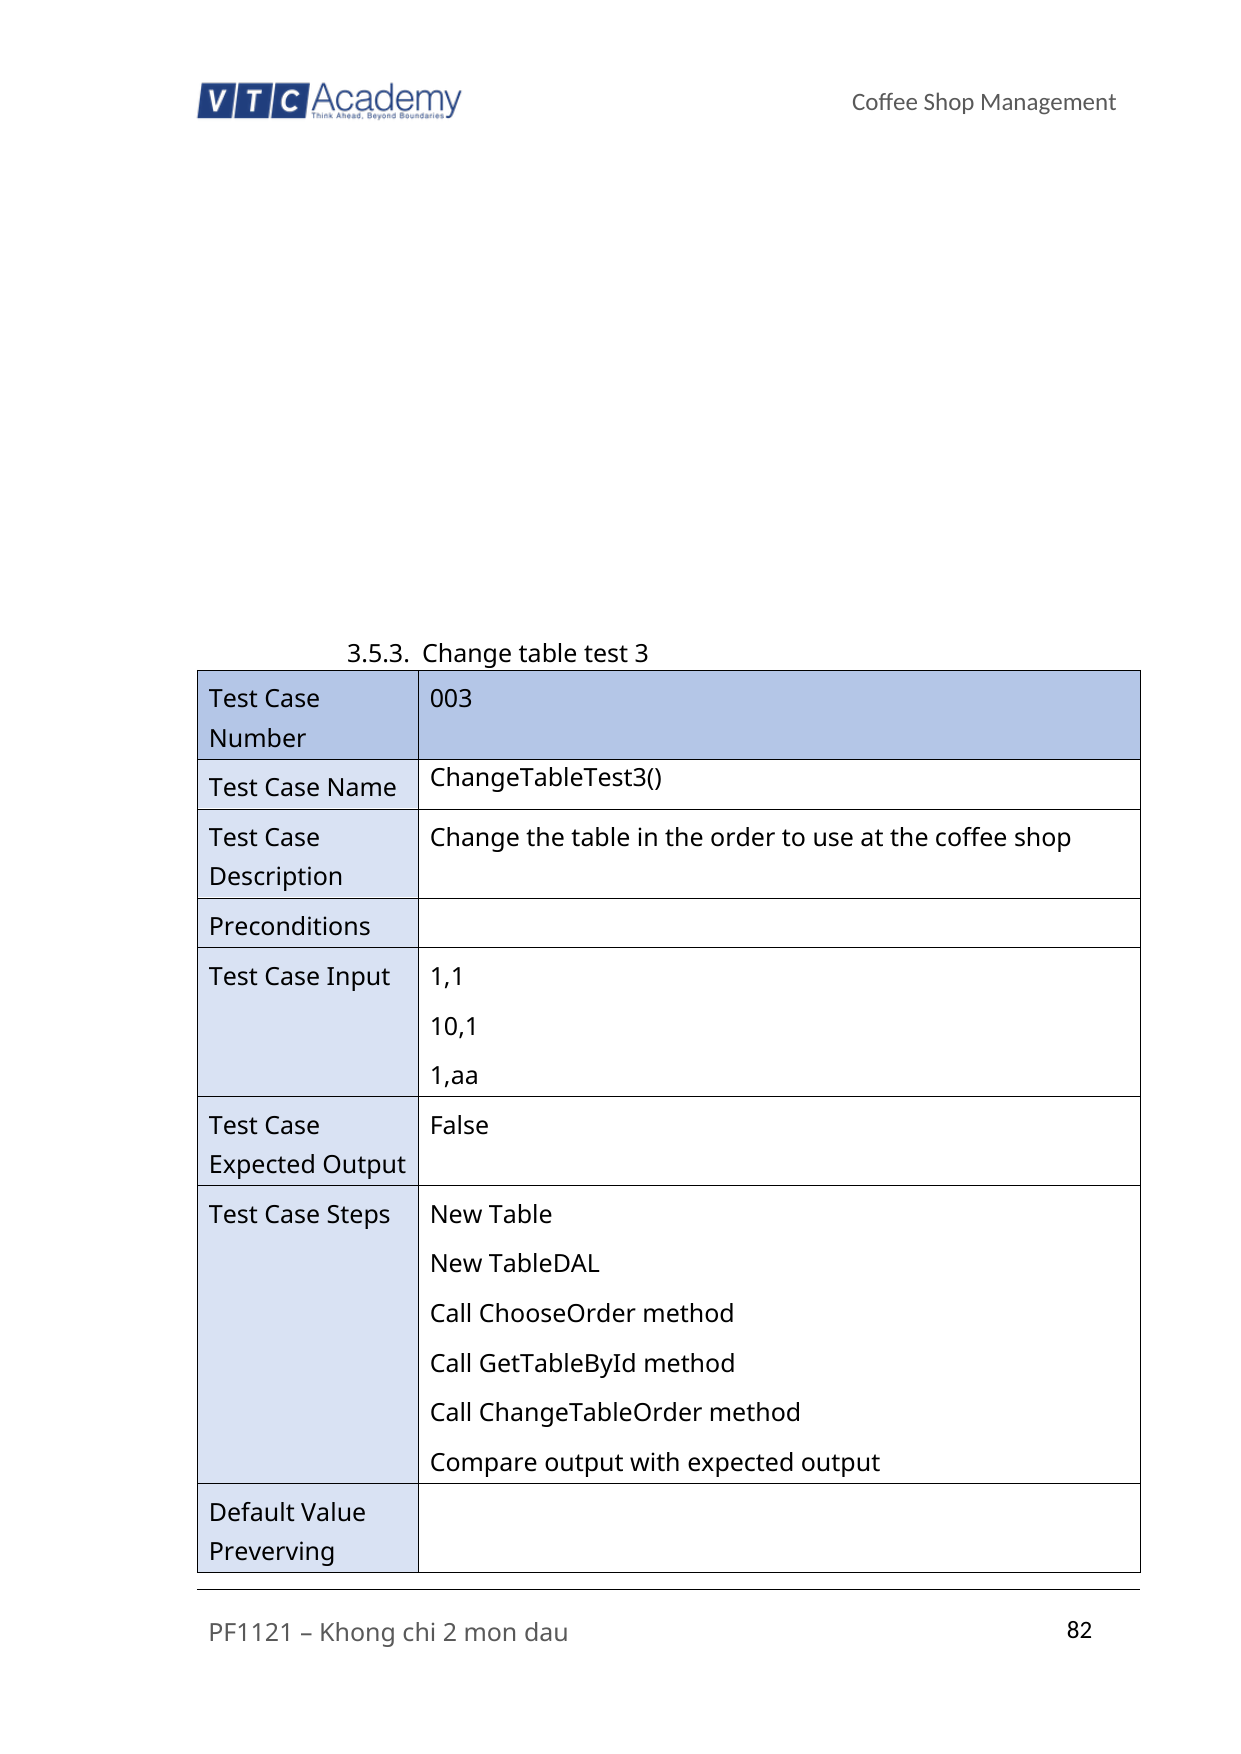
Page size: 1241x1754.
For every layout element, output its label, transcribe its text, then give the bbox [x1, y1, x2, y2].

table_header 003 [419, 671, 1140, 759]
table_cell Test Case Description [198, 810, 418, 897]
table_cell [419, 1484, 1140, 1572]
table_header Test Case Number [198, 671, 418, 759]
table_cell Test Case Expected Output [198, 1097, 418, 1185]
table_cell Preconditions [198, 899, 418, 947]
table_cell Change the table in the order to use at the coffee shop [419, 810, 1140, 897]
picture [188, 75, 471, 128]
table_cell False [419, 1097, 1140, 1185]
table_cell 1,1 10,1 1,aa [419, 948, 1140, 1096]
table_cell New Table New TableDAL Call ChooseOrder method Call GetTableById method Call ChangeTableOrder method Compare output with expected output [419, 1186, 1140, 1483]
table_cell Default Value Preverving [198, 1484, 418, 1572]
table_cell Test Case Name [198, 760, 418, 808]
table_cell ChangeTableTest3() [419, 760, 1140, 808]
table_cell Test Case Steps [198, 1186, 418, 1483]
table_cell Test Case Input [198, 948, 418, 1096]
table_cell [419, 899, 1140, 947]
list Change table test 3 [347, 636, 1122, 670]
